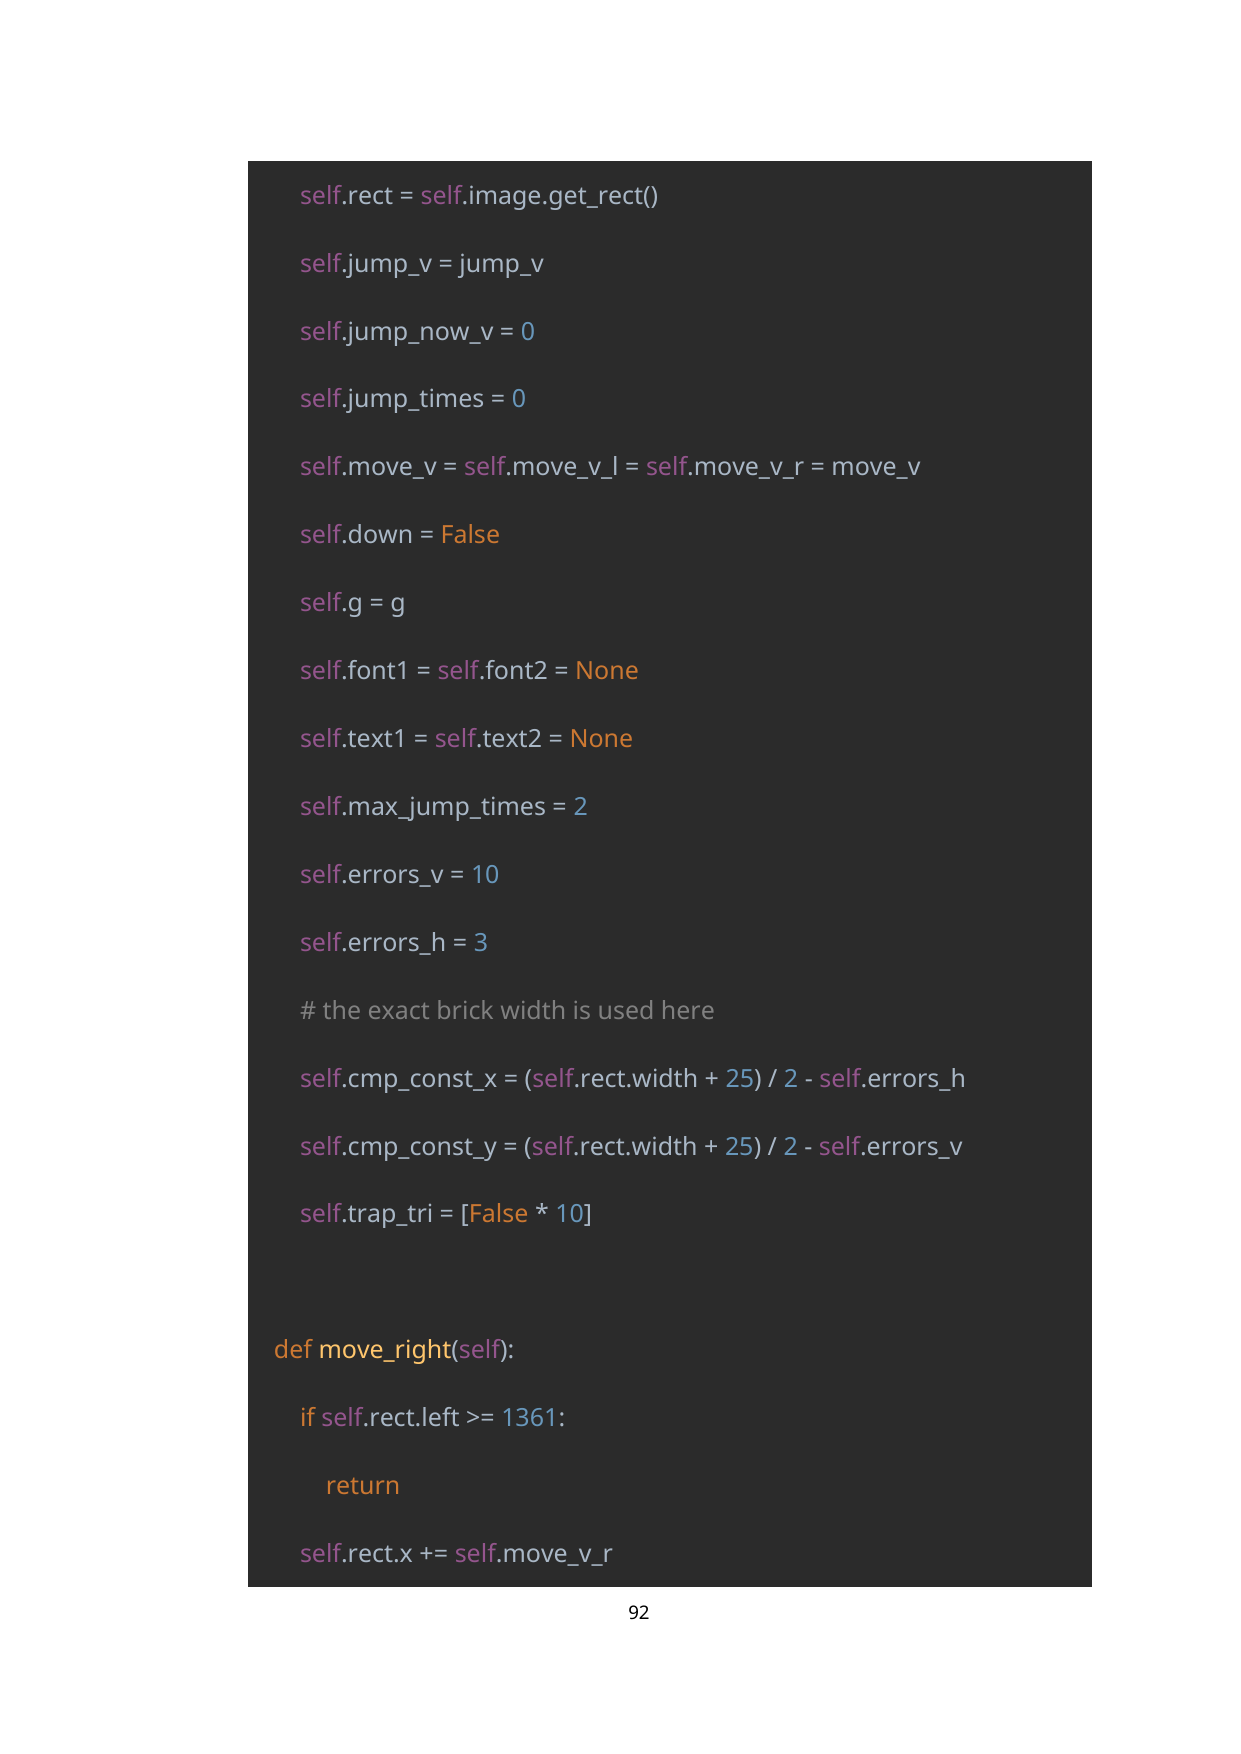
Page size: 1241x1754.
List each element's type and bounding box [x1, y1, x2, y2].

text [248, 161, 1092, 1587]
